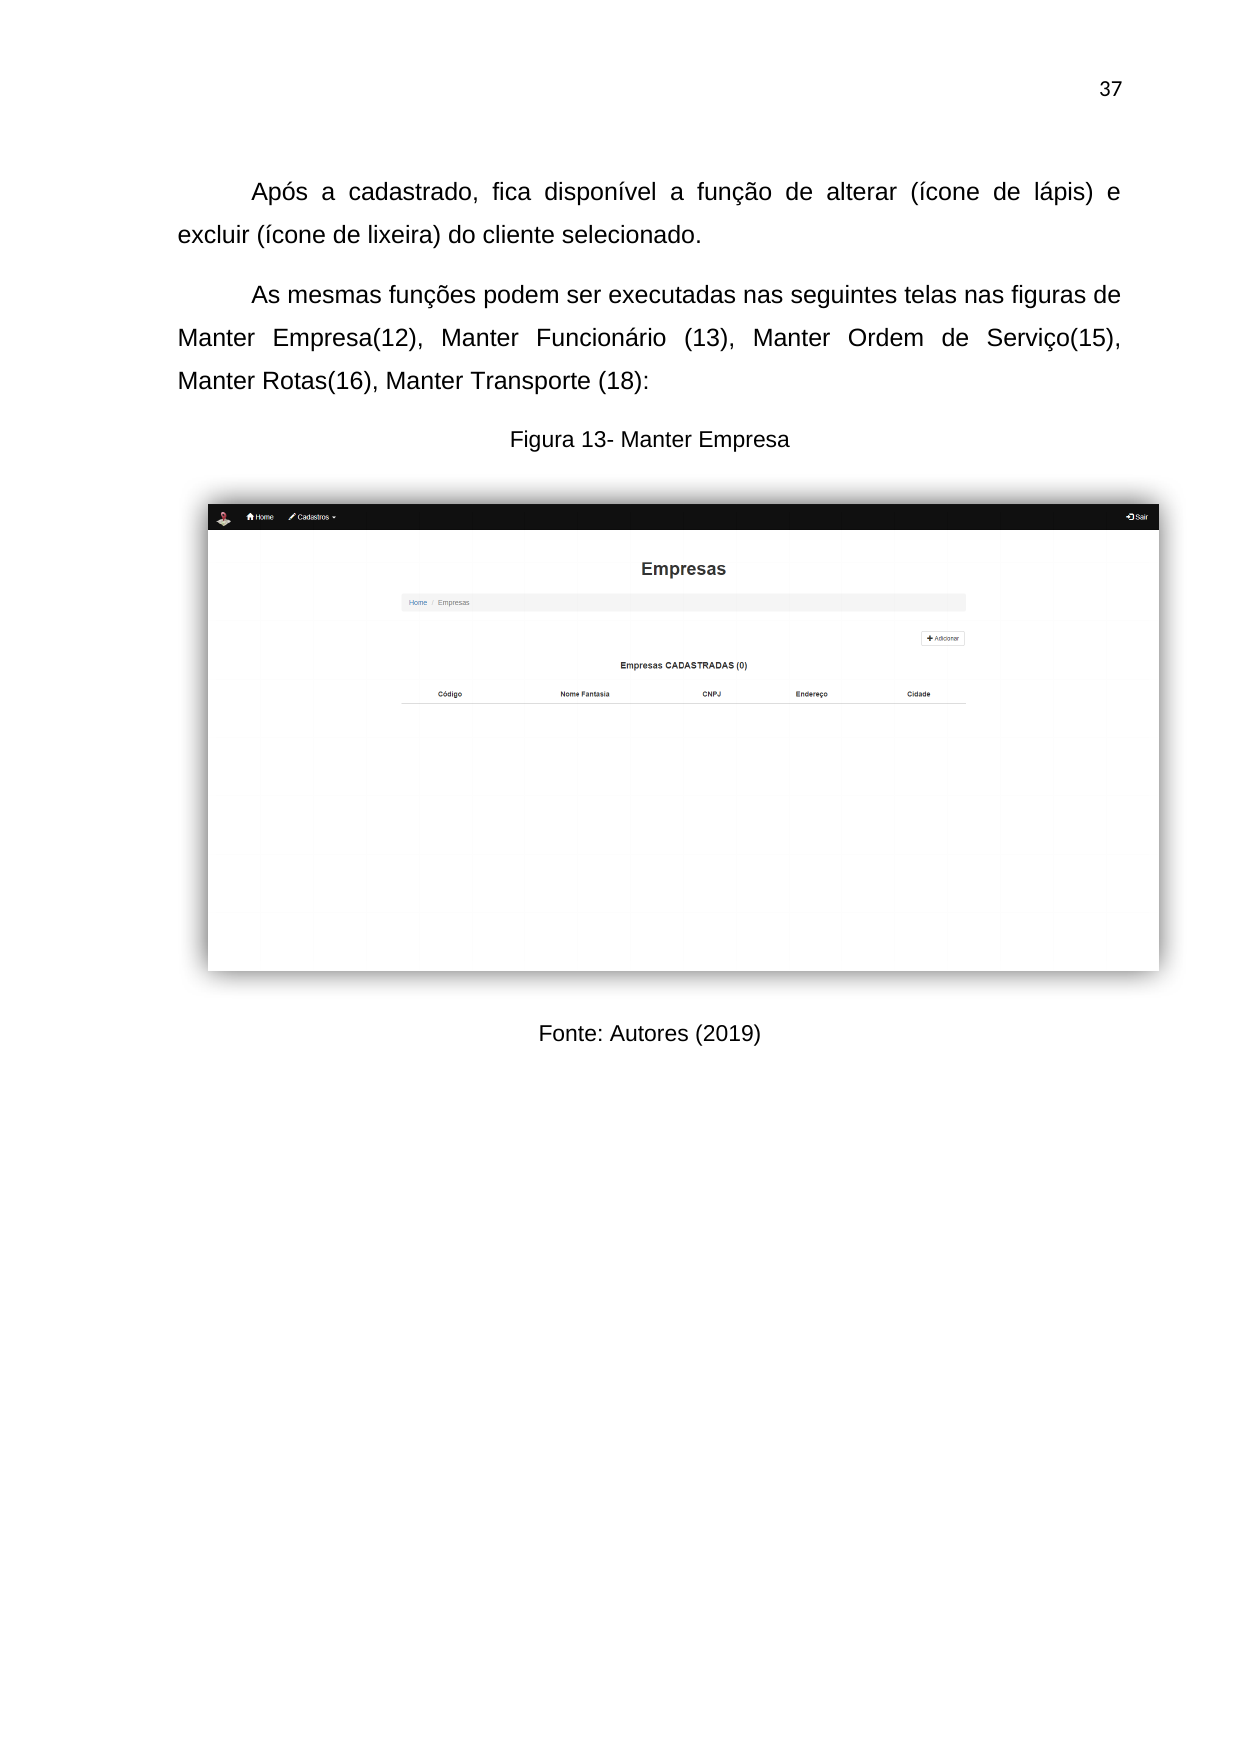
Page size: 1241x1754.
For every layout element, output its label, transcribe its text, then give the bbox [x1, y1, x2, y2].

text As mesmas funções podem ser executadas nas seguintes telas nas figuras de Manter Empresa(12), Manter Funcionário (13), Manter Ordem de Serviço(15), Manter Rotas(16), Manter Transporte (18): [177, 280, 1122, 395]
text Fonte: Autores (2019) [177, 1020, 1122, 1046]
picture [208, 504, 1159, 971]
text Figura 13- Manter Empresa [177, 426, 1122, 452]
text Após a cadastrado, fica disponível a função de alterar (ícone de lápis) e excluir (ícone de lixeira) do cliente selecionado. [177, 177, 1122, 249]
